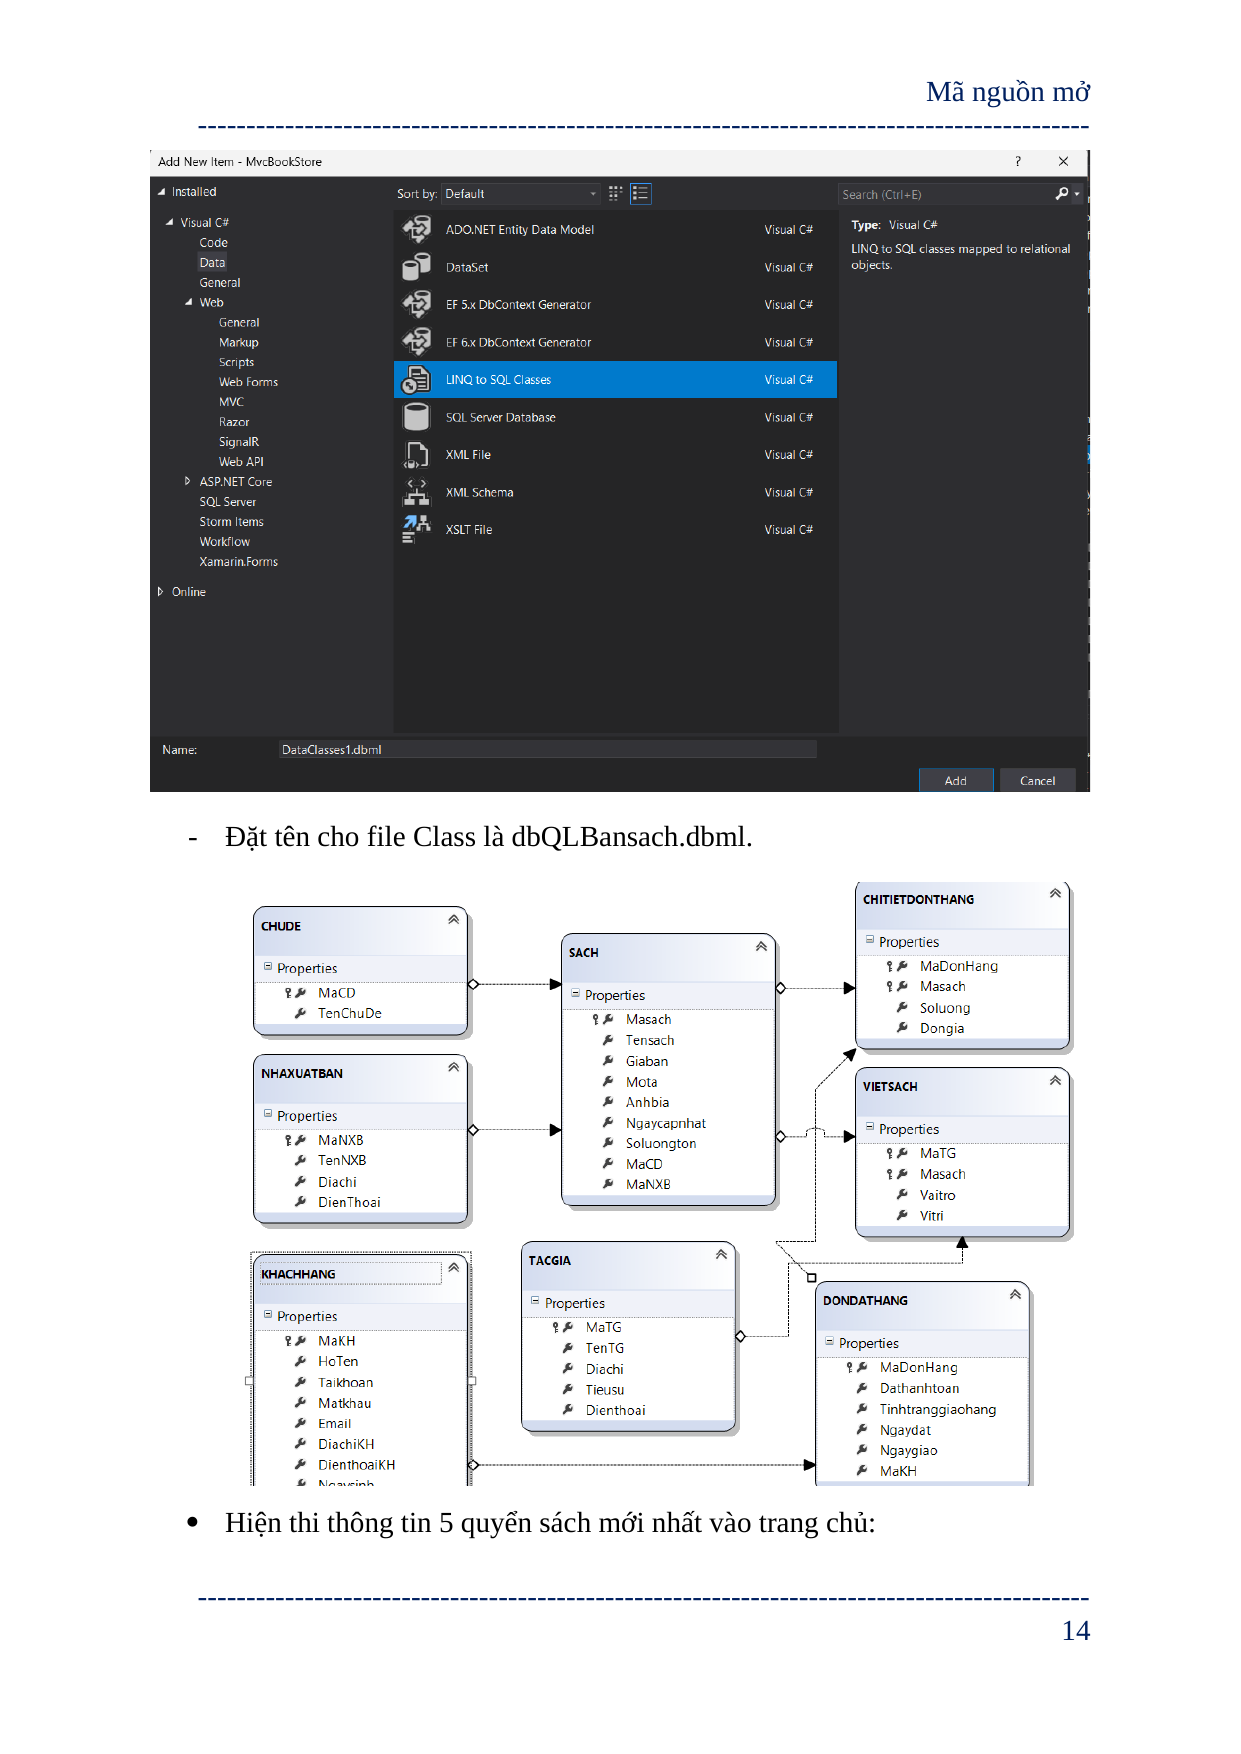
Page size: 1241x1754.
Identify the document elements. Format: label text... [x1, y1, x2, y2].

list Hiện thi thông tin 5 quyển sách mới nhất vào trang chủ: [187, 1505, 1090, 1539]
picture [150, 150, 1091, 792]
picture [187, 882, 1128, 1486]
subtitle Đặt tên cho file Class là dbQLBansach.dbml. [188, 819, 1090, 853]
